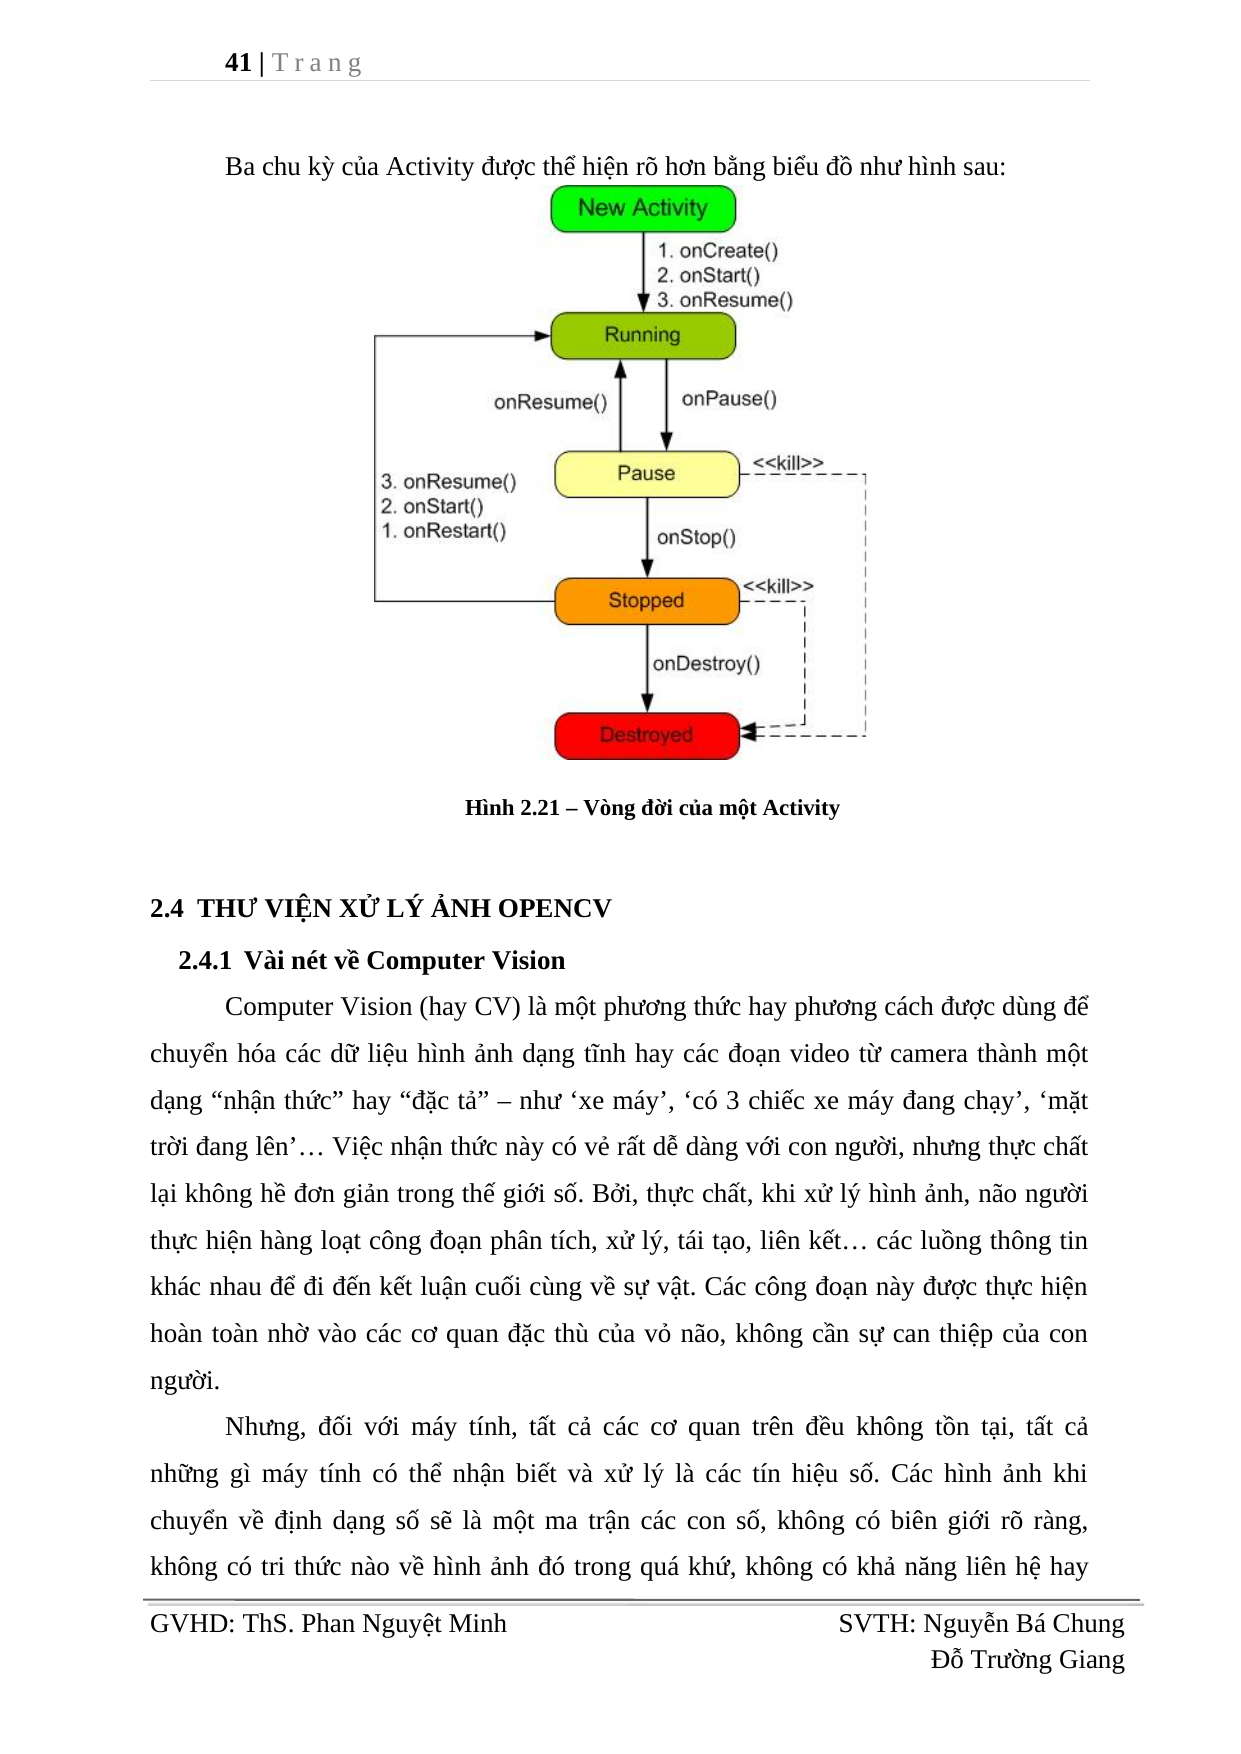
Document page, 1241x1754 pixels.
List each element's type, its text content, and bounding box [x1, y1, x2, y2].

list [150, 1410, 1090, 1582]
subtitle Vài nét về Computer Vision [178, 944, 1090, 975]
text Ba chu kỳ của Activity được thể hiện rõ hơn bằng biểu đồ như hình sau: [150, 150, 1090, 181]
text Computer Vision (hay CV) là một phương thức hay phương cách được dùng để chuyển hóa các dữ liệu hình ảnh dạng tĩnh hay các đoạn video từ camera thành một dạng “nhận thức” hay “đặc tả” – như ‘xe máy’, ‘có 3 chiếc xe máy đang chạy’, ‘mặt trời đang lên’… Việc nhận thức này có vẻ rất dễ dàng với con người, nhưng thực chất lại không hề đơn giản trong thế giới số. Bởi, thực chất, khi xử lý hình ảnh, não người thực hiện hàng loạt công đoạn phân tích, xử lý, tái tạo, liên kết… các luồng thông tin khác nhau để đi đến kết luận cuối cùng về sự vật. Các công đoạn này được thực hiện hoàn toàn nhờ vào các cơ quan đặc thù của vỏ não, không cần sự can thiệp của con người. [150, 990, 1090, 1395]
picture [374, 185, 867, 760]
subtitle THƯ VIỆN XỬ LÝ ẢNH OPENCV [150, 892, 1090, 923]
